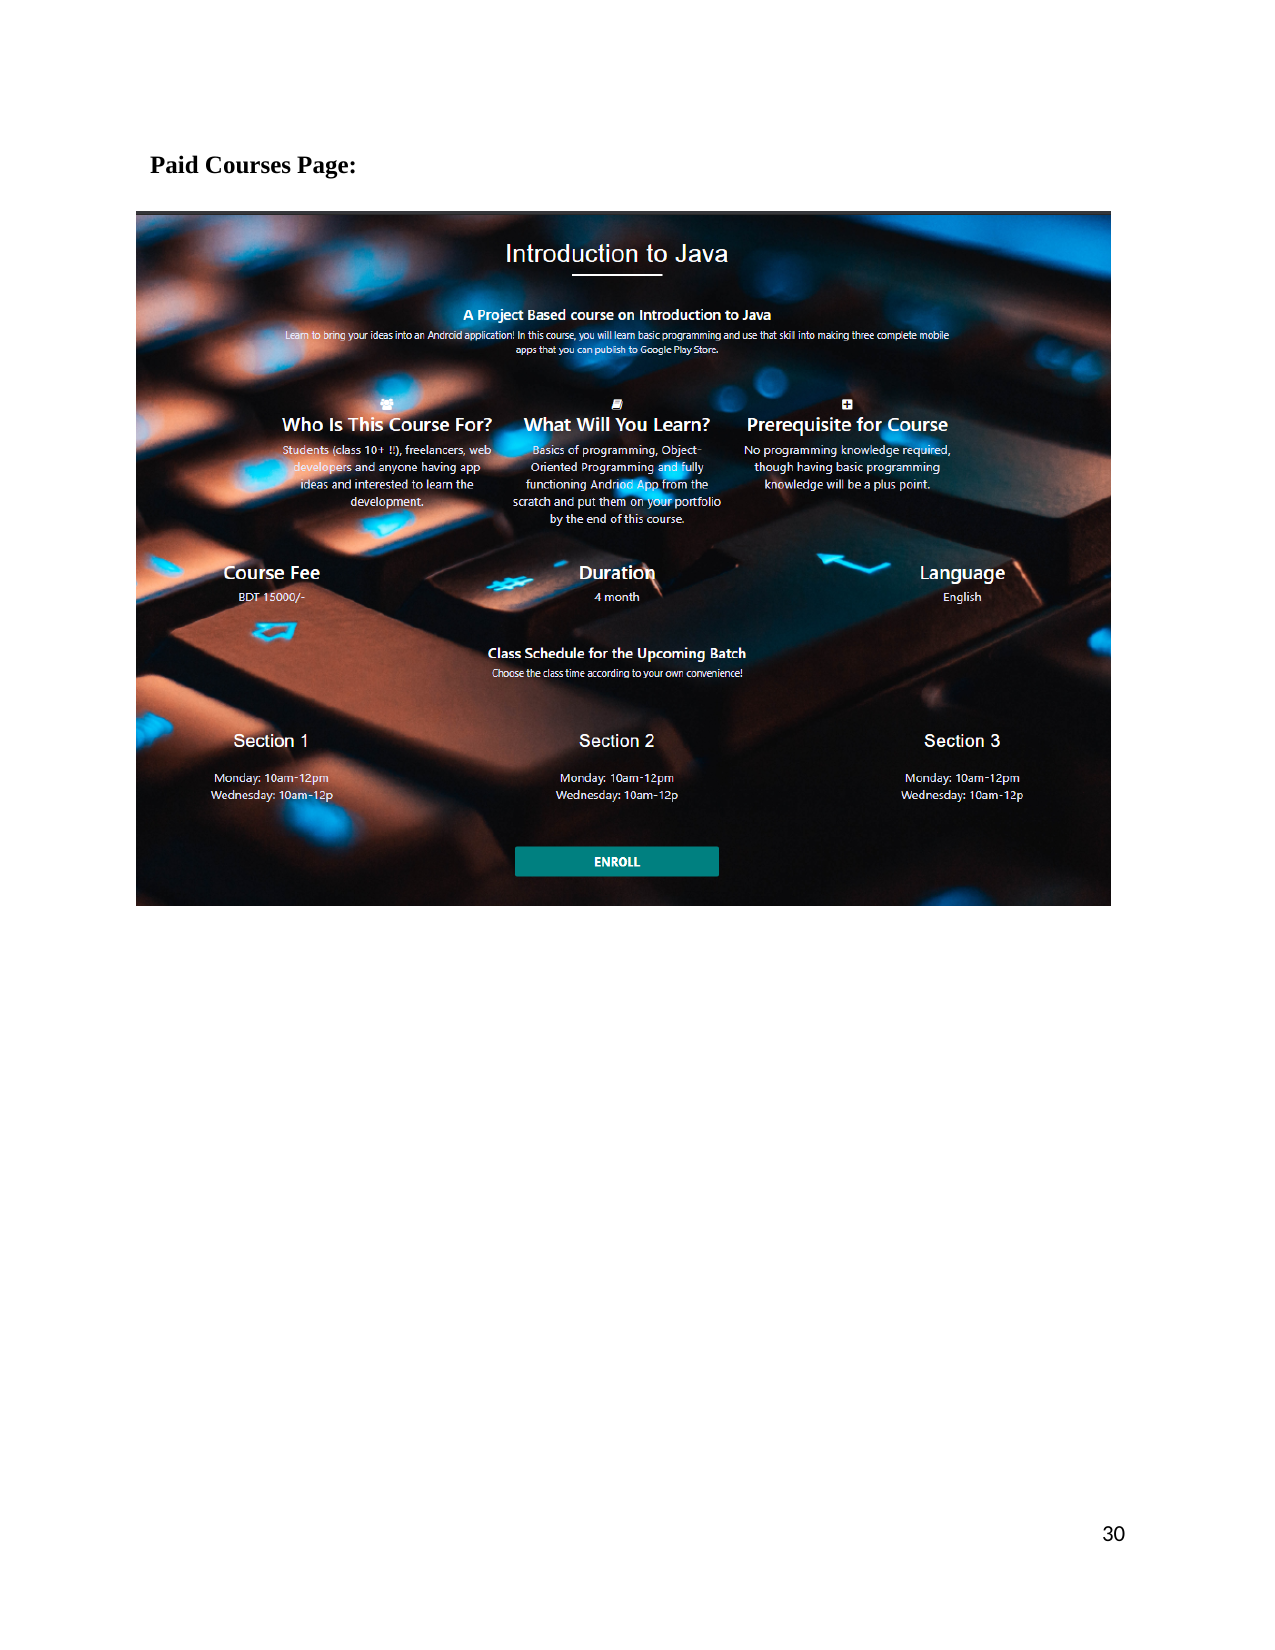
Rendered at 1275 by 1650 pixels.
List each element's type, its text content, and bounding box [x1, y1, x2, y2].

picture [136, 211, 1111, 906]
text Paid Courses Page: [150, 150, 1125, 179]
